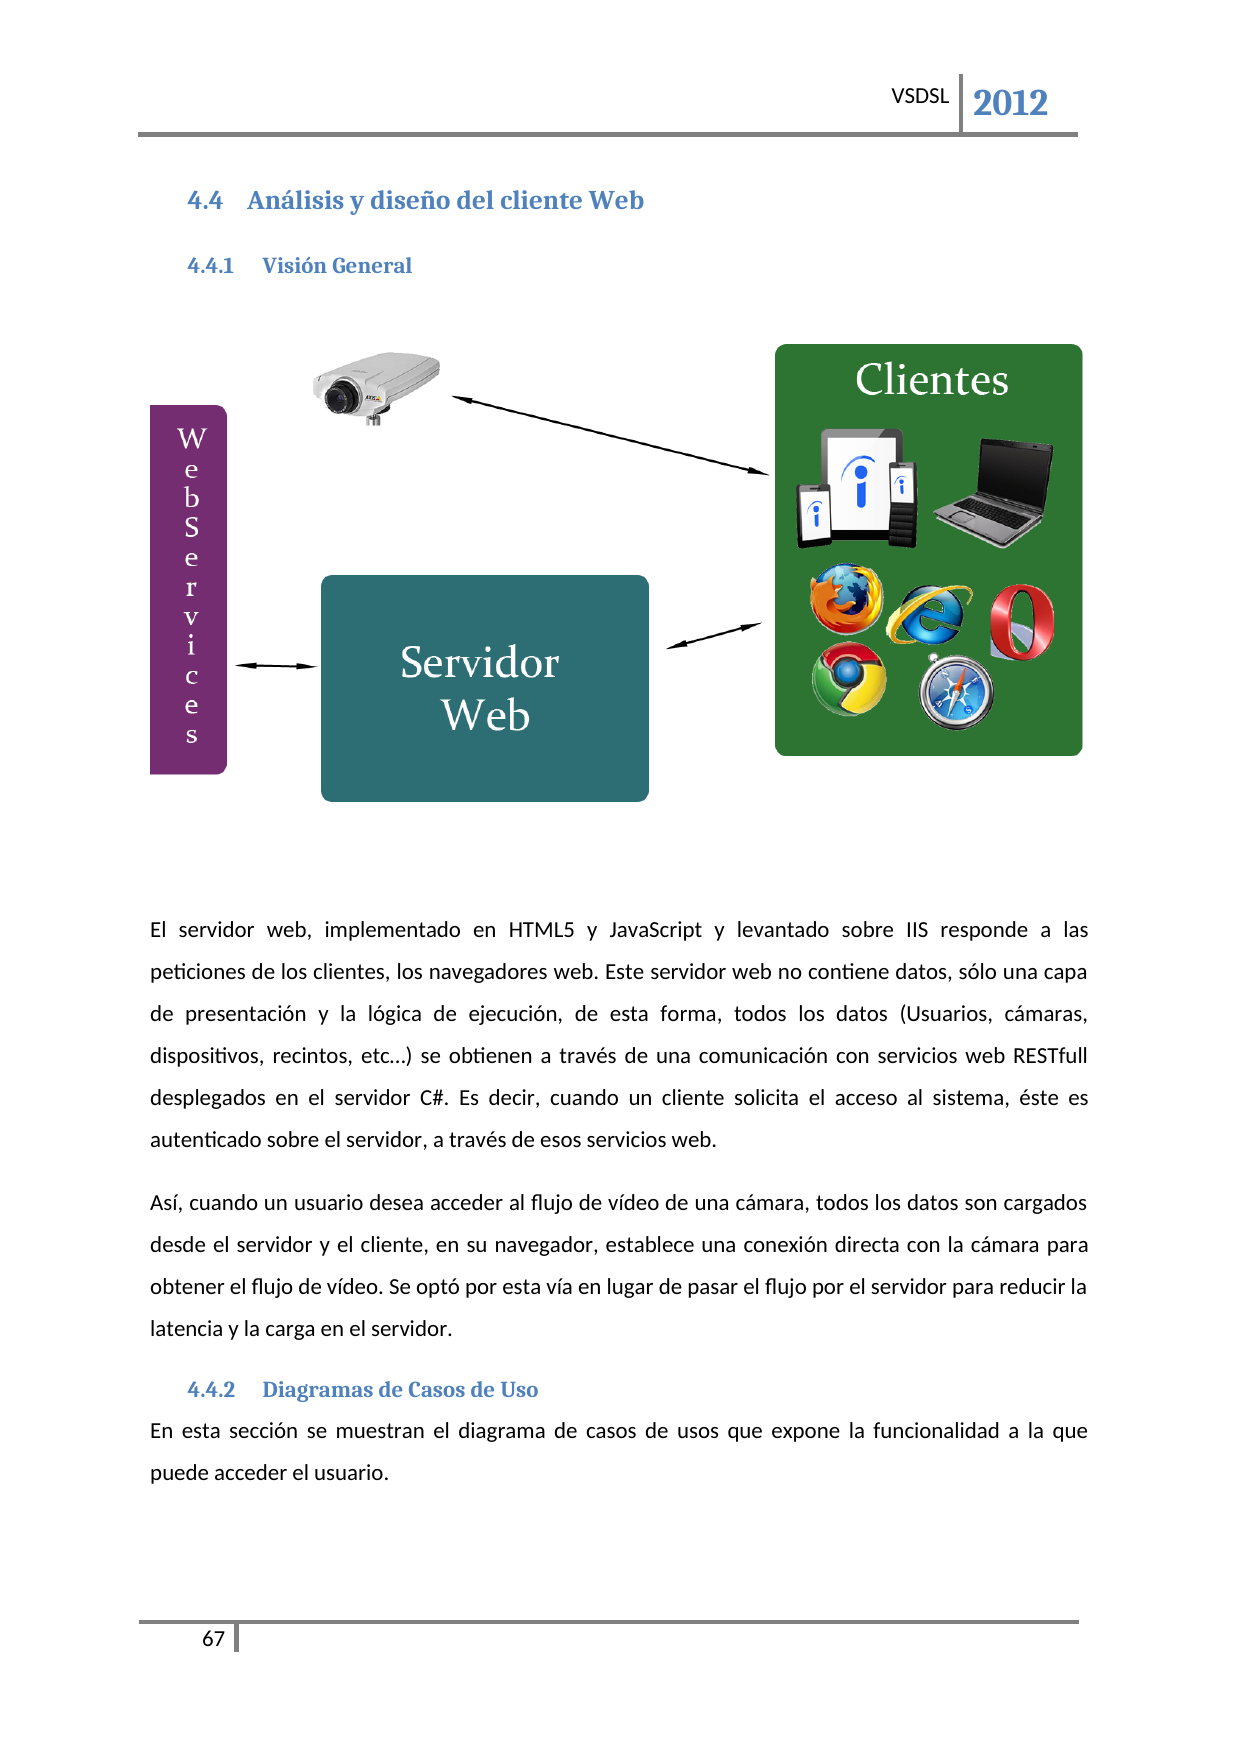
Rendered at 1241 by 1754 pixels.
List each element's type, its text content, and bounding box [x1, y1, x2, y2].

text El servidor web, implementado en HTML5 y JavaScript y levantado sobre IIS responde a las peticiones de los clientes, los navegadores web. Este servidor web no contiene datos, sólo una capa de presentación y la lógica de ejecución, de esta forma, todos los datos (Usuarios, cámaras, dispositivos, recintos, etc…) se obtienen a través de una comunicación con servicios web RESTfull desplegados en el servidor C#. Es decir, cuando un cliente solicita el acceso al sistema, éste es autenticado sobre el servidor, a través de esos servicios web. [150, 915, 1090, 1153]
picture [150, 292, 1091, 881]
text Así, cuando un usuario desea acceder al flujo de vídeo de una cámara, todos los datos son cargados desde el servidor y el cliente, en su navegador, establece una conexión directa con la cámara para obtener el flujo de vídeo. Se optó por esta vía en lugar de pasar el flujo por el servidor para reducir la latencia y la carga en el servidor. [150, 1188, 1090, 1342]
subtitle Visión General [187, 253, 1090, 279]
text En esta sección se muestran el diagrama de casos de usos que expone la funcionalidad a la que puede acceder el usuario. [150, 1416, 1090, 1486]
subtitle Análisis y diseño del cliente Web [187, 185, 1090, 217]
subtitle Diagramas de Casos de Uso [187, 1377, 1090, 1403]
